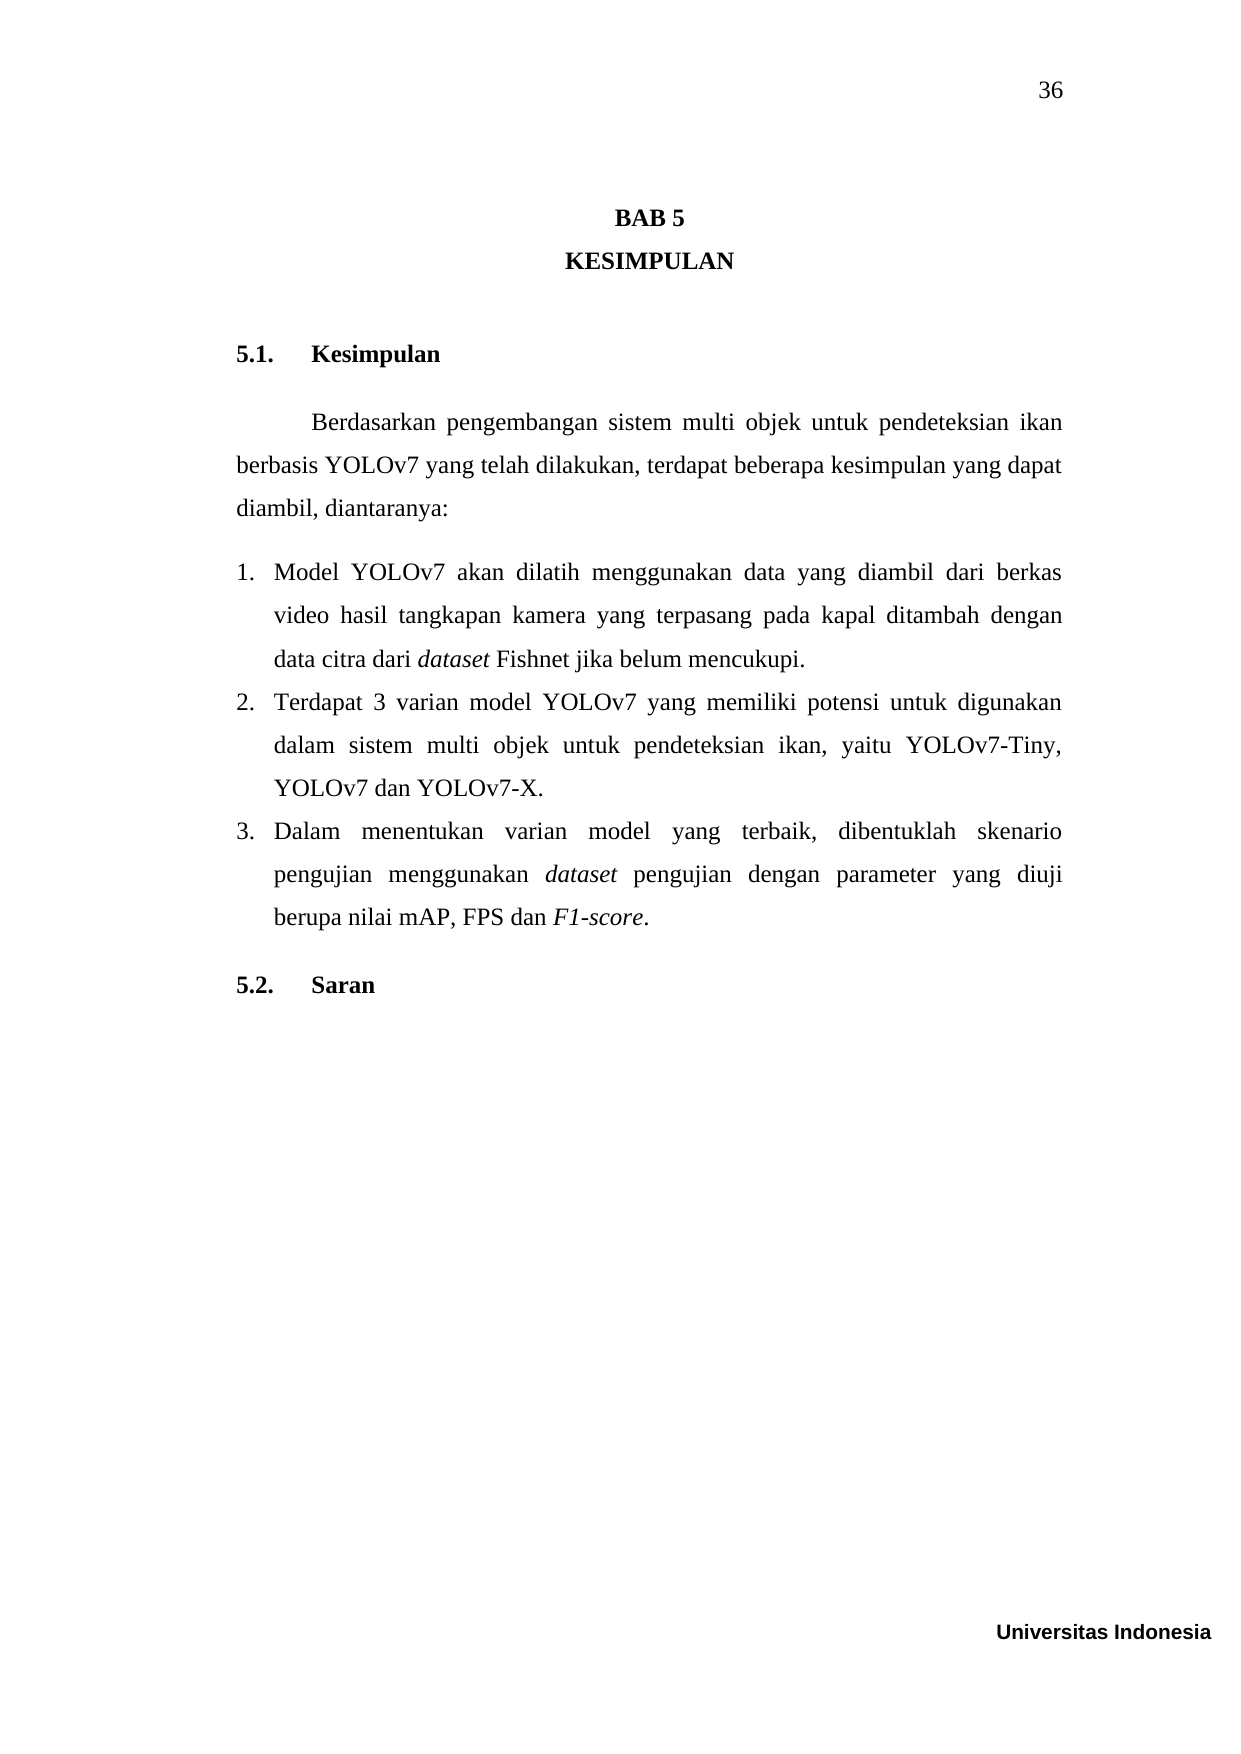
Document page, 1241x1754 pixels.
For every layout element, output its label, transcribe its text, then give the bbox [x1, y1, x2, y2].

subtitle Kesimpulan [236, 339, 1063, 368]
subtitle Saran [236, 971, 1063, 999]
list Dalam menentukan varian model yang terbaik, dibentuklah skenario pengujian menggunakan dataset pengujian dengan parameter yang diuji berupa nilai mAP, FPS dan F1-score. [236, 816, 1063, 931]
text Berdasarkan pengembangan sistem multi objek untuk pendeteksian ikan berbasis YOLOv7 yang telah dilakukan, terdapat beberapa kesimpulan yang dapat diambil, diantaranya: [236, 407, 1063, 522]
list Terdapat 3 varian model YOLOv7 yang memiliki potensi untuk digunakan dalam sistem multi objek untuk pendeteksian ikan, yaitu YOLOv7-Tiny, YOLOv7 dan YOLOv7-X. [236, 687, 1063, 802]
list Model YOLOv7 akan dilatih menggunakan data yang diambil dari berkas video hasil tangkapan kamera yang terpasang pada kapal ditambah dengan data citra dari dataset Fishnet jika belum mencukupi. [236, 557, 1063, 672]
subtitle KESIMPULAN [236, 203, 1063, 275]
